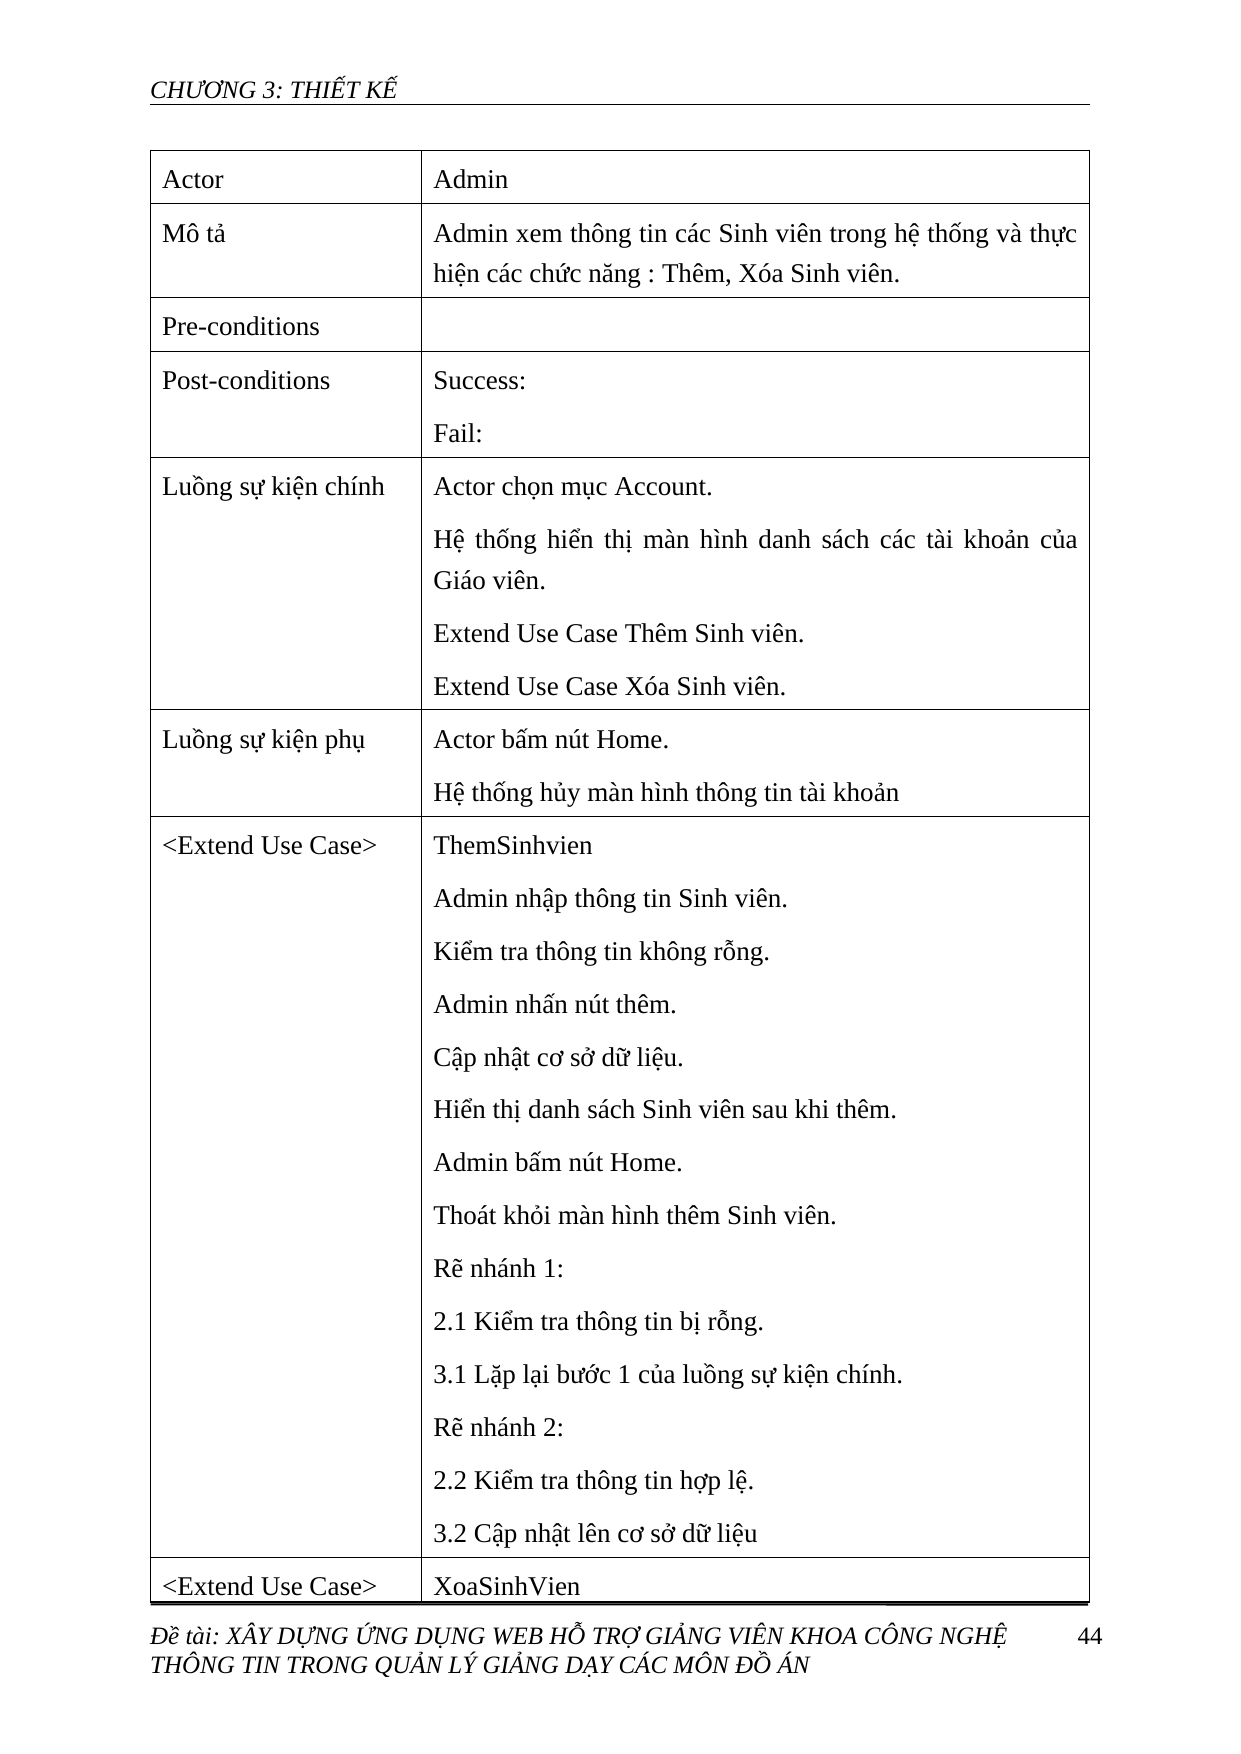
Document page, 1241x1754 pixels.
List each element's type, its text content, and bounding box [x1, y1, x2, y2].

table_cell Post-conditions [151, 352, 421, 457]
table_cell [422, 1558, 1089, 1601]
table_cell ThemSinhvien Admin nhập thông tin Sinh viên. Kiểm tra thông tin không rỗng. Admin nhấn nút thêm. Cập nhật cơ sở dữ liệu. Hiển thị danh sách Sinh viên sau khi thêm. Admin bấm nút Home. Thoát khỏi màn hình thêm Sinh viên. Rẽ nhánh 1: 2.1 Kiểm tra thông tin bị rỗng. 3.1 Lặp lại bước 1 của luồng sự kiện chính. Rẽ nhánh 2: 2.2 Kiểm tra thông tin hợp lệ. 3.2 Cập nhật lên cơ sở dữ liệu [422, 817, 1089, 1557]
table_cell Pre-conditions [151, 298, 421, 351]
table_cell <Extend Use Case> [151, 817, 421, 1557]
table_cell Luồng sự kiện phụ [151, 710, 421, 816]
table_cell Actor bấm nút Home. Hệ thống hủy màn hình thông tin tài khoản [422, 710, 1089, 816]
table_cell Luồng sự kiện chính [151, 458, 421, 709]
table_cell Actor [151, 151, 421, 203]
table_cell Actor chọn mục Account. Hệ thống hiển thị màn hình danh sách các tài khoản của Giáo viên. Extend Use Case Thêm Sinh viên. Extend Use Case Xóa Sinh viên. [422, 458, 1089, 709]
table_cell Admin [422, 151, 1089, 203]
table_cell [422, 298, 1089, 351]
table_cell Admin xem thông tin các Sinh viên trong hệ thống và thực hiện các chức năng : Thêm, Xóa Sinh viên. [422, 204, 1089, 297]
table_cell Success: Fail: [422, 352, 1089, 457]
table_cell Mô tả [151, 204, 421, 297]
table_cell <Extend Use Case> [151, 1558, 421, 1601]
